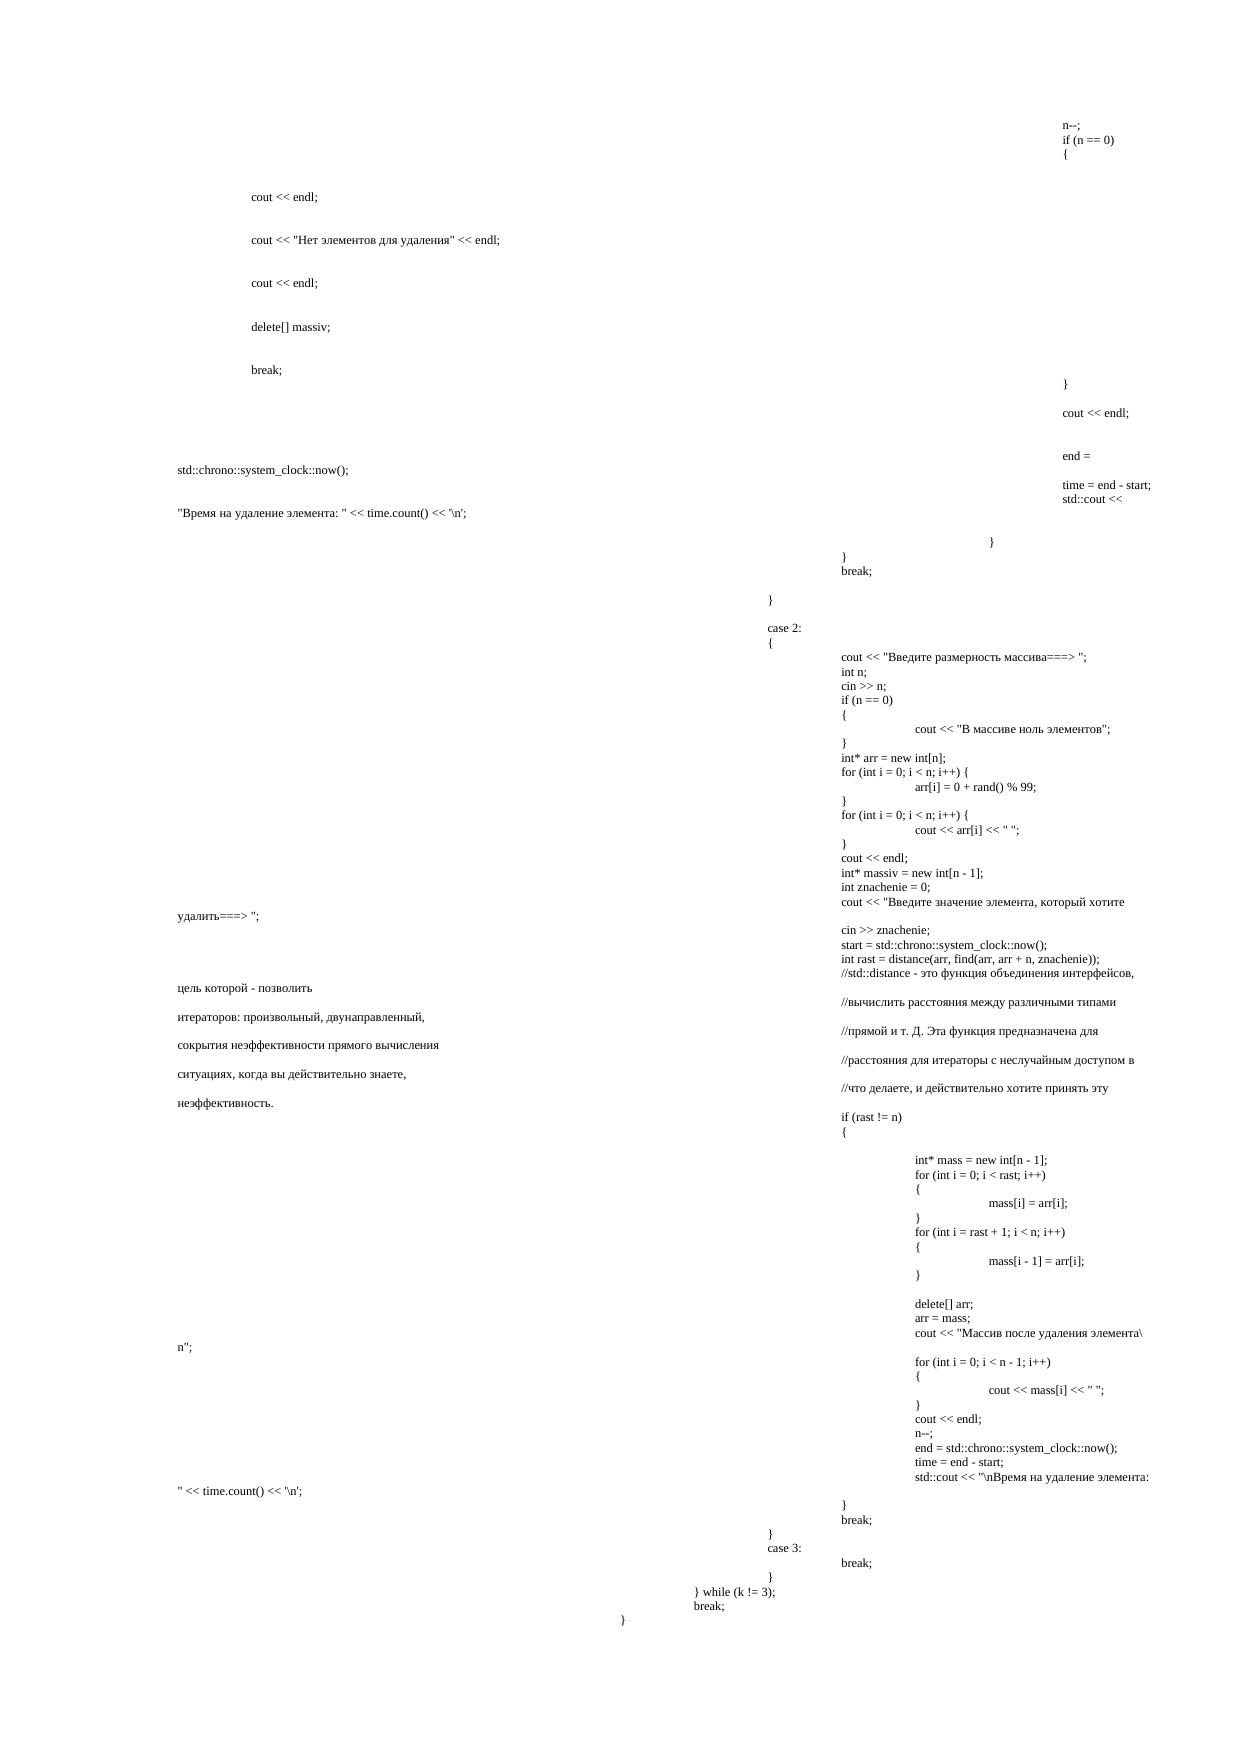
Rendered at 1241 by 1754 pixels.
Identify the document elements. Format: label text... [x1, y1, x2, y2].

text mass[i] = arr[i]; [177, 1196, 1152, 1211]
text } [177, 535, 1152, 549]
text } [177, 1397, 1152, 1412]
text std::cout << "\nВремя на удаление элемента: " << time.count() << '\n'; [177, 1469, 1152, 1498]
text { [177, 636, 1152, 650]
text //что делаете, и действительно хотите принять эту неэффективность. [177, 1081, 1152, 1110]
text if (n == 0) [177, 132, 1152, 147]
text } [177, 1268, 1152, 1282]
text if (rast != n) [177, 1110, 1152, 1124]
text cout << arr[i] << " "; [177, 822, 1152, 837]
text //прямой и т. Д. Эта функция предназначена для сокрытия неэффективности прямого вычисления [177, 1024, 1152, 1052]
text } [177, 794, 1152, 808]
text { [177, 1369, 1152, 1383]
text } [177, 1527, 1152, 1541]
text cout << endl; [177, 406, 1152, 420]
text int n; [177, 664, 1152, 679]
text n--; [177, 118, 1152, 132]
text for (int i = 0; i < rast; i++) [177, 1167, 1152, 1182]
text for (int i = 0; i < n; i++) { [177, 808, 1152, 822]
text time = end - start; [177, 477, 1152, 492]
text { [177, 1182, 1152, 1196]
text cout << endl; [177, 851, 1152, 866]
text } [177, 736, 1152, 751]
text for (int i = 0; i < n; i++) { [177, 765, 1152, 779]
text } [177, 549, 1152, 564]
text break; [177, 1599, 1152, 1613]
text end = std::chrono::system_clock::now(); [177, 449, 1152, 477]
text for (int i = rast + 1; i < n; i++) [177, 1225, 1152, 1239]
text break; [177, 1556, 1152, 1570]
text start = std::chrono::system_clock::now(); [177, 937, 1152, 952]
text arr[i] = 0 + rand() % 99; [177, 779, 1152, 794]
text { [177, 707, 1152, 722]
text int* arr = new int[n]; [177, 751, 1152, 765]
text //расстояния для итераторы с неслучайным доступом в ситуациях, когда вы действительно знаете, [177, 1052, 1152, 1081]
text n--; [177, 1426, 1152, 1441]
text cout << "В массиве ноль элементов"; [177, 722, 1152, 736]
text end = std::chrono::system_clock::now(); [177, 1441, 1152, 1455]
text cout << "Массив после удаления элемента\n"; [177, 1326, 1152, 1354]
text cin >> n; [177, 679, 1152, 693]
text time = end - start; [177, 1455, 1152, 1469]
text cout << endl; [177, 247, 1152, 291]
text std::cout << "Время на удаление элемента: " << time.count() << '\n'; [177, 492, 1152, 521]
text } [177, 837, 1152, 851]
text cout << mass[i] << " "; [177, 1383, 1152, 1397]
text } [177, 1211, 1152, 1225]
text cout << "Нет элементов для удаления" << endl; [177, 204, 1152, 247]
text { [177, 1124, 1152, 1139]
text { [177, 1239, 1152, 1254]
text //std::distance - это функция объединения интерфейсов, цель которой - позволить [177, 966, 1152, 995]
text { [177, 147, 1152, 161]
text delete[] massiv; [177, 291, 1152, 334]
text } [177, 1570, 1152, 1584]
text case 2: [177, 621, 1152, 636]
text break; [177, 1512, 1152, 1527]
text cout << "Введите значение элемента, который хотите удалить===> "; [177, 894, 1152, 923]
text //вычислить расстояния между различными типами итераторов: произвольный, двунаправленный, [177, 995, 1152, 1024]
text arr = mass; [177, 1311, 1152, 1326]
text cout << endl; [177, 161, 1152, 204]
text break; [177, 564, 1152, 578]
text cout << endl; [177, 1412, 1152, 1426]
text } [177, 592, 1152, 607]
text } [177, 1613, 1152, 1627]
text int* mass = new int[n - 1]; [177, 1153, 1152, 1167]
text } [177, 1498, 1152, 1512]
text int rast = distance(arr, find(arr, arr + n, znachenie)); [177, 952, 1152, 966]
text delete[] arr; [177, 1297, 1152, 1311]
text if (n == 0) [177, 693, 1152, 707]
text cin >> znachenie; [177, 923, 1152, 937]
text int znachenie = 0; [177, 880, 1152, 894]
text } while (k != 3); [177, 1584, 1152, 1599]
text break; [177, 334, 1152, 377]
text int* massiv = new int[n - 1]; [177, 866, 1152, 880]
text cout << "Введите размерность массива===> "; [177, 650, 1152, 664]
text mass[i - 1] = arr[i]; [177, 1254, 1152, 1268]
text } [177, 377, 1152, 391]
text for (int i = 0; i < n - 1; i++) [177, 1354, 1152, 1369]
text case 3: [177, 1541, 1152, 1556]
